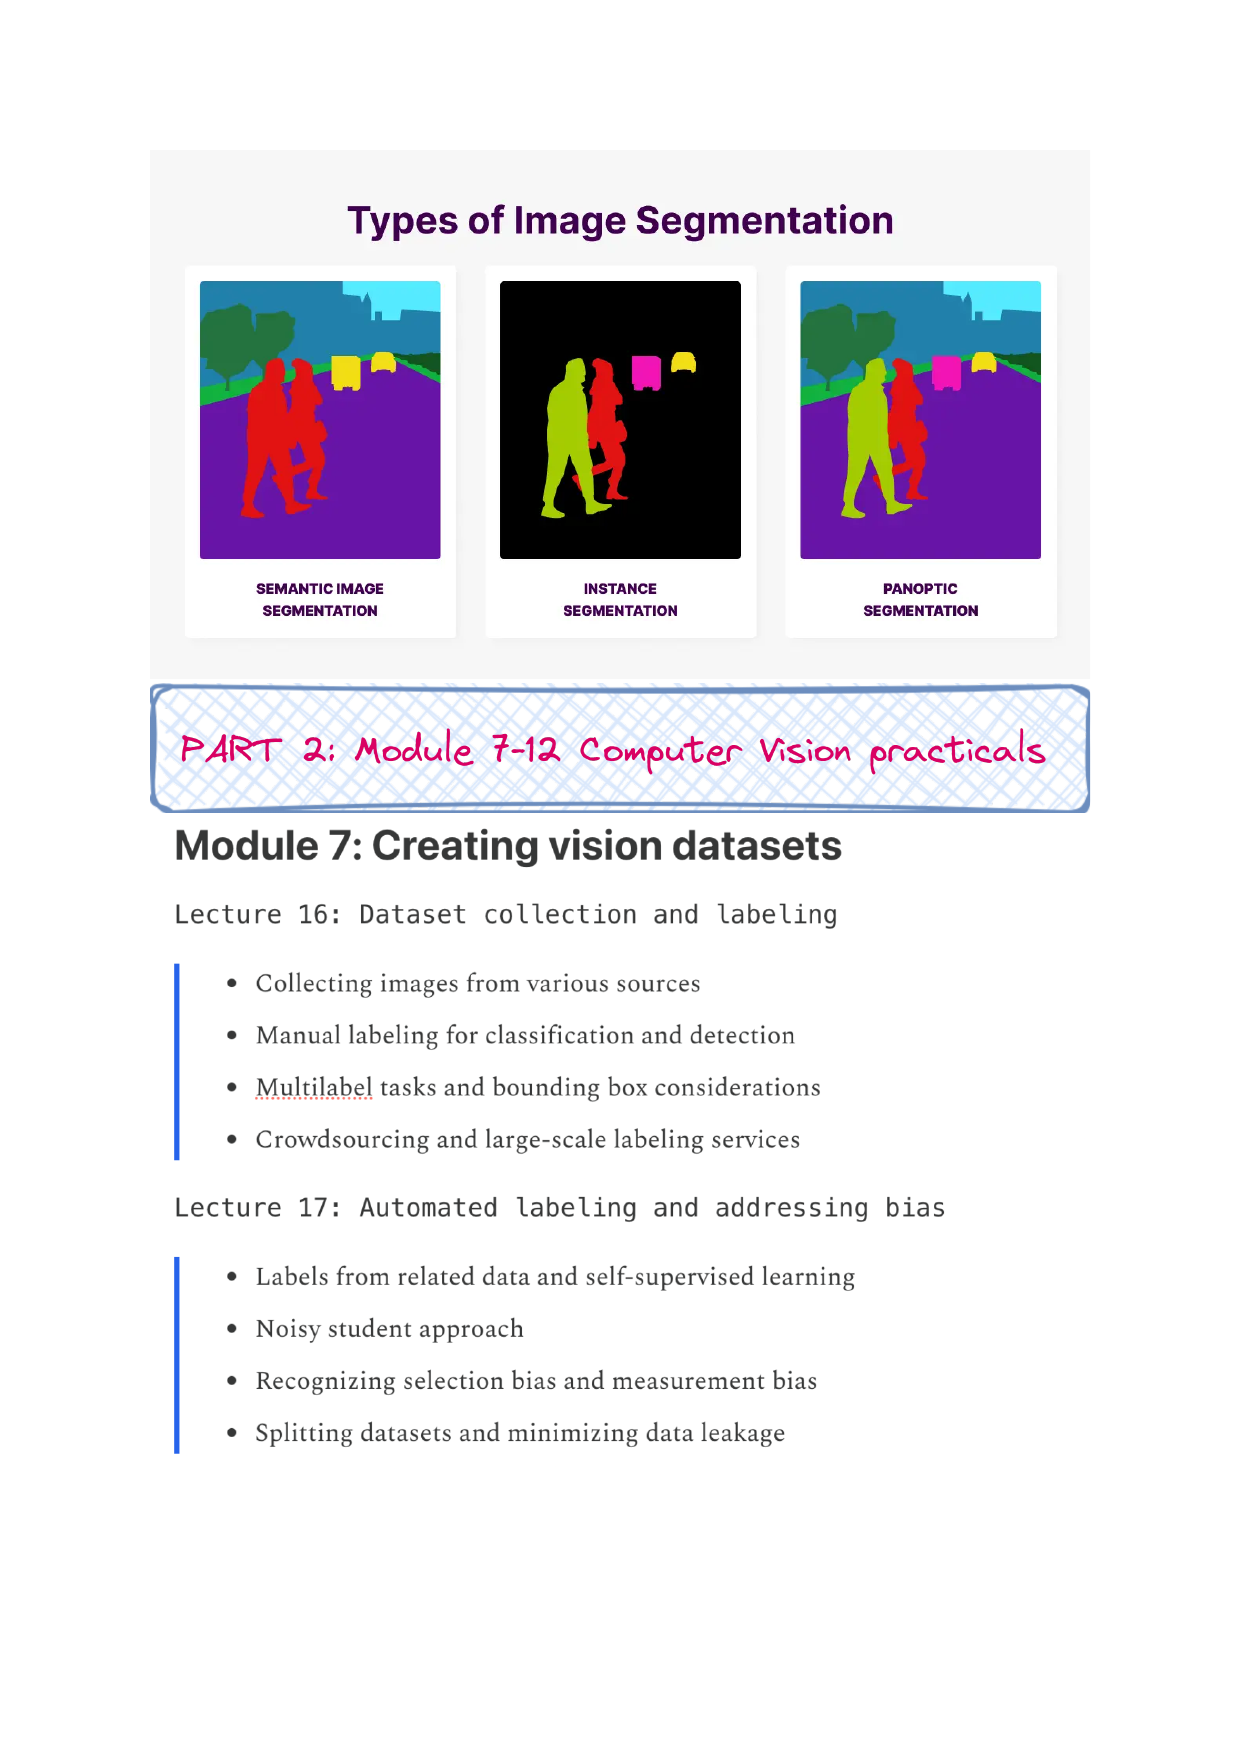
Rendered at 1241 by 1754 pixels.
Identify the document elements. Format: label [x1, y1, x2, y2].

picture [150, 150, 1091, 679]
picture [150, 816, 1091, 1481]
picture [150, 683, 1091, 813]
